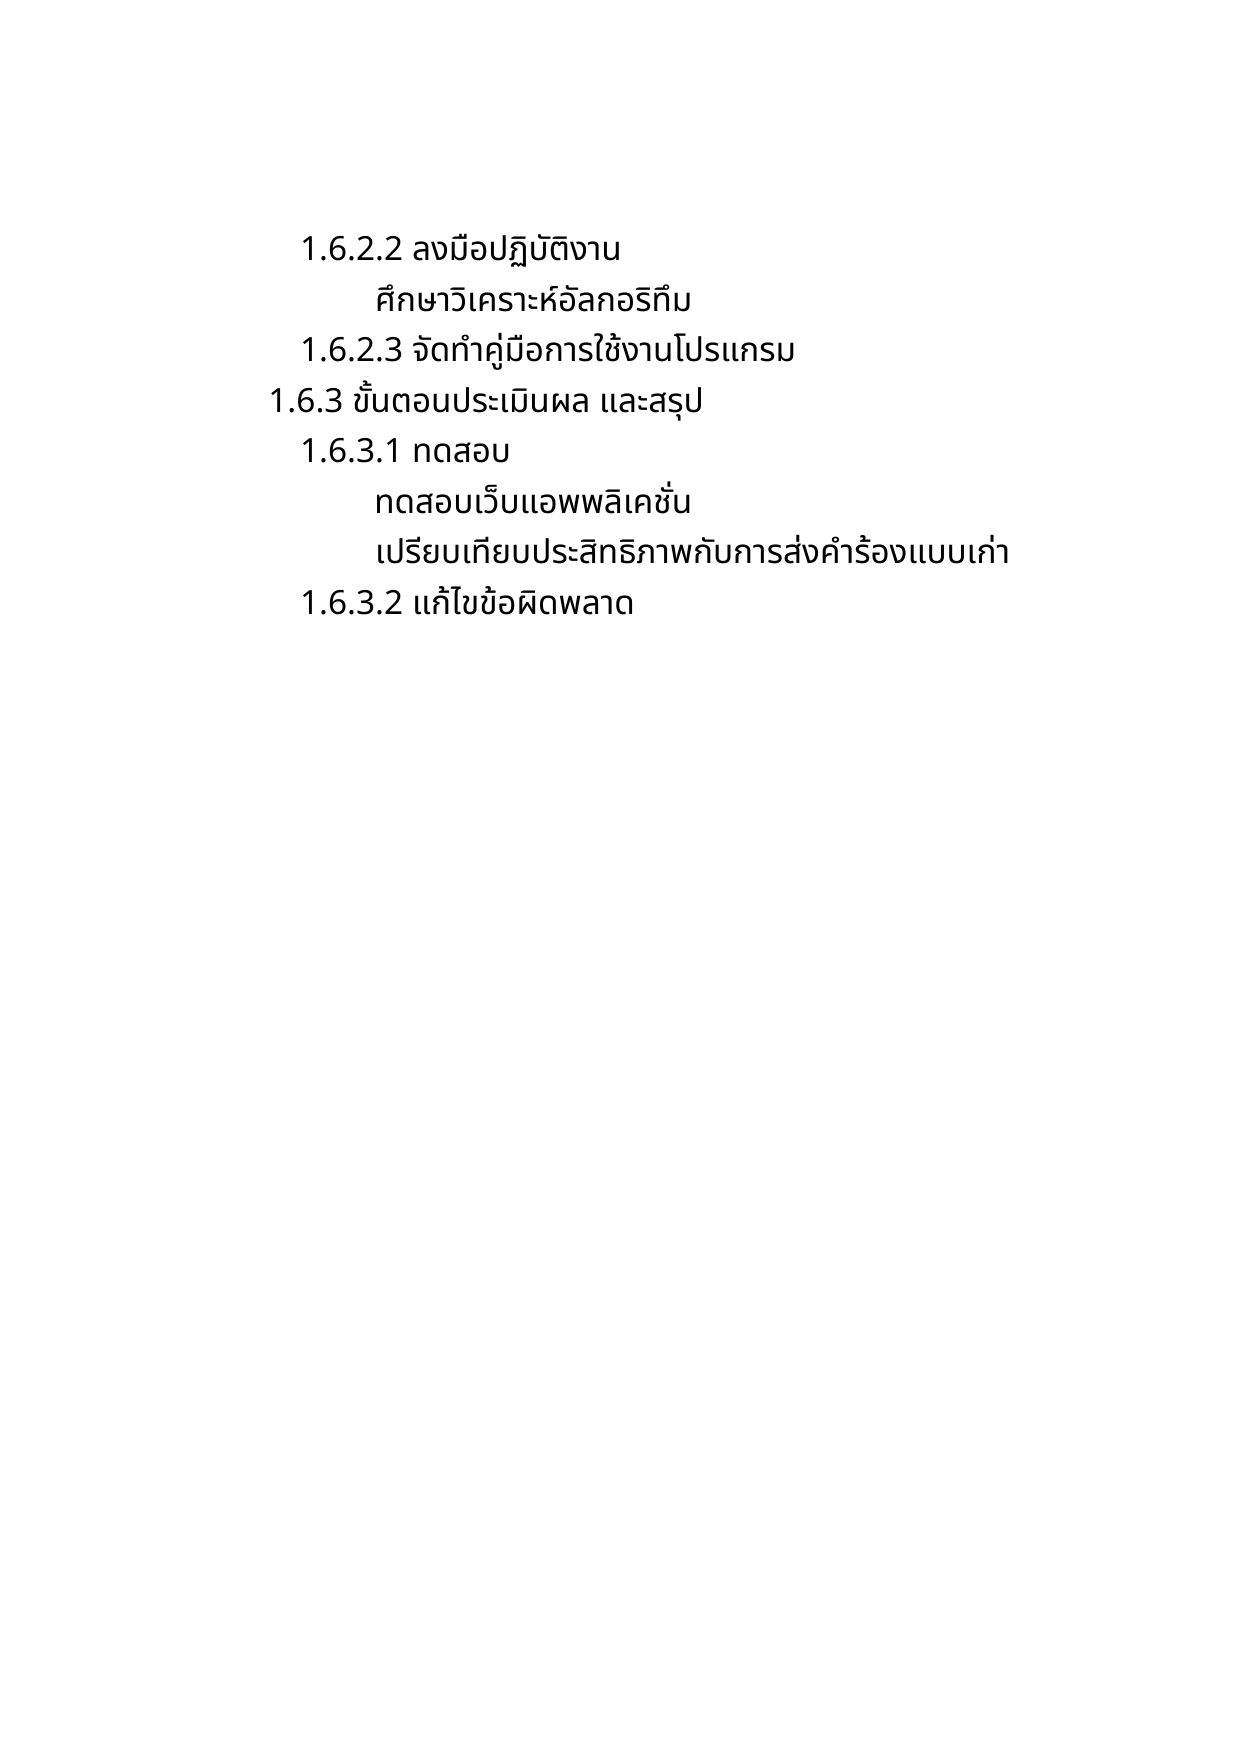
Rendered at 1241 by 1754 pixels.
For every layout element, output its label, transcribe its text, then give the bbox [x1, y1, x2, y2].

text 1.6.3 ขั้นตอนประเมินผล และสรุป [225, 377, 1063, 427]
text ศึกษาวิเคราะห์อัลกอริทึม [337, 276, 1063, 326]
text 1.6.3.1 ทดสอบ [225, 427, 1063, 478]
text ทดสอบเว็บแอพพลิเคชั่น [282, 478, 1063, 528]
text เปรียบเทียบประสิทธิภาพกับการส่งคำร้องแบบเก่า [357, 528, 1063, 579]
text 1.6.2.3 จัดทำคู่มือการใช้งานโปรแกรม [225, 326, 1063, 377]
text 1.6.2.2 ลงมือปฏิบัติงาน [225, 225, 1063, 276]
text 1.6.3.2 แก้ไขข้อผิดพลาด [300, 579, 1063, 629]
